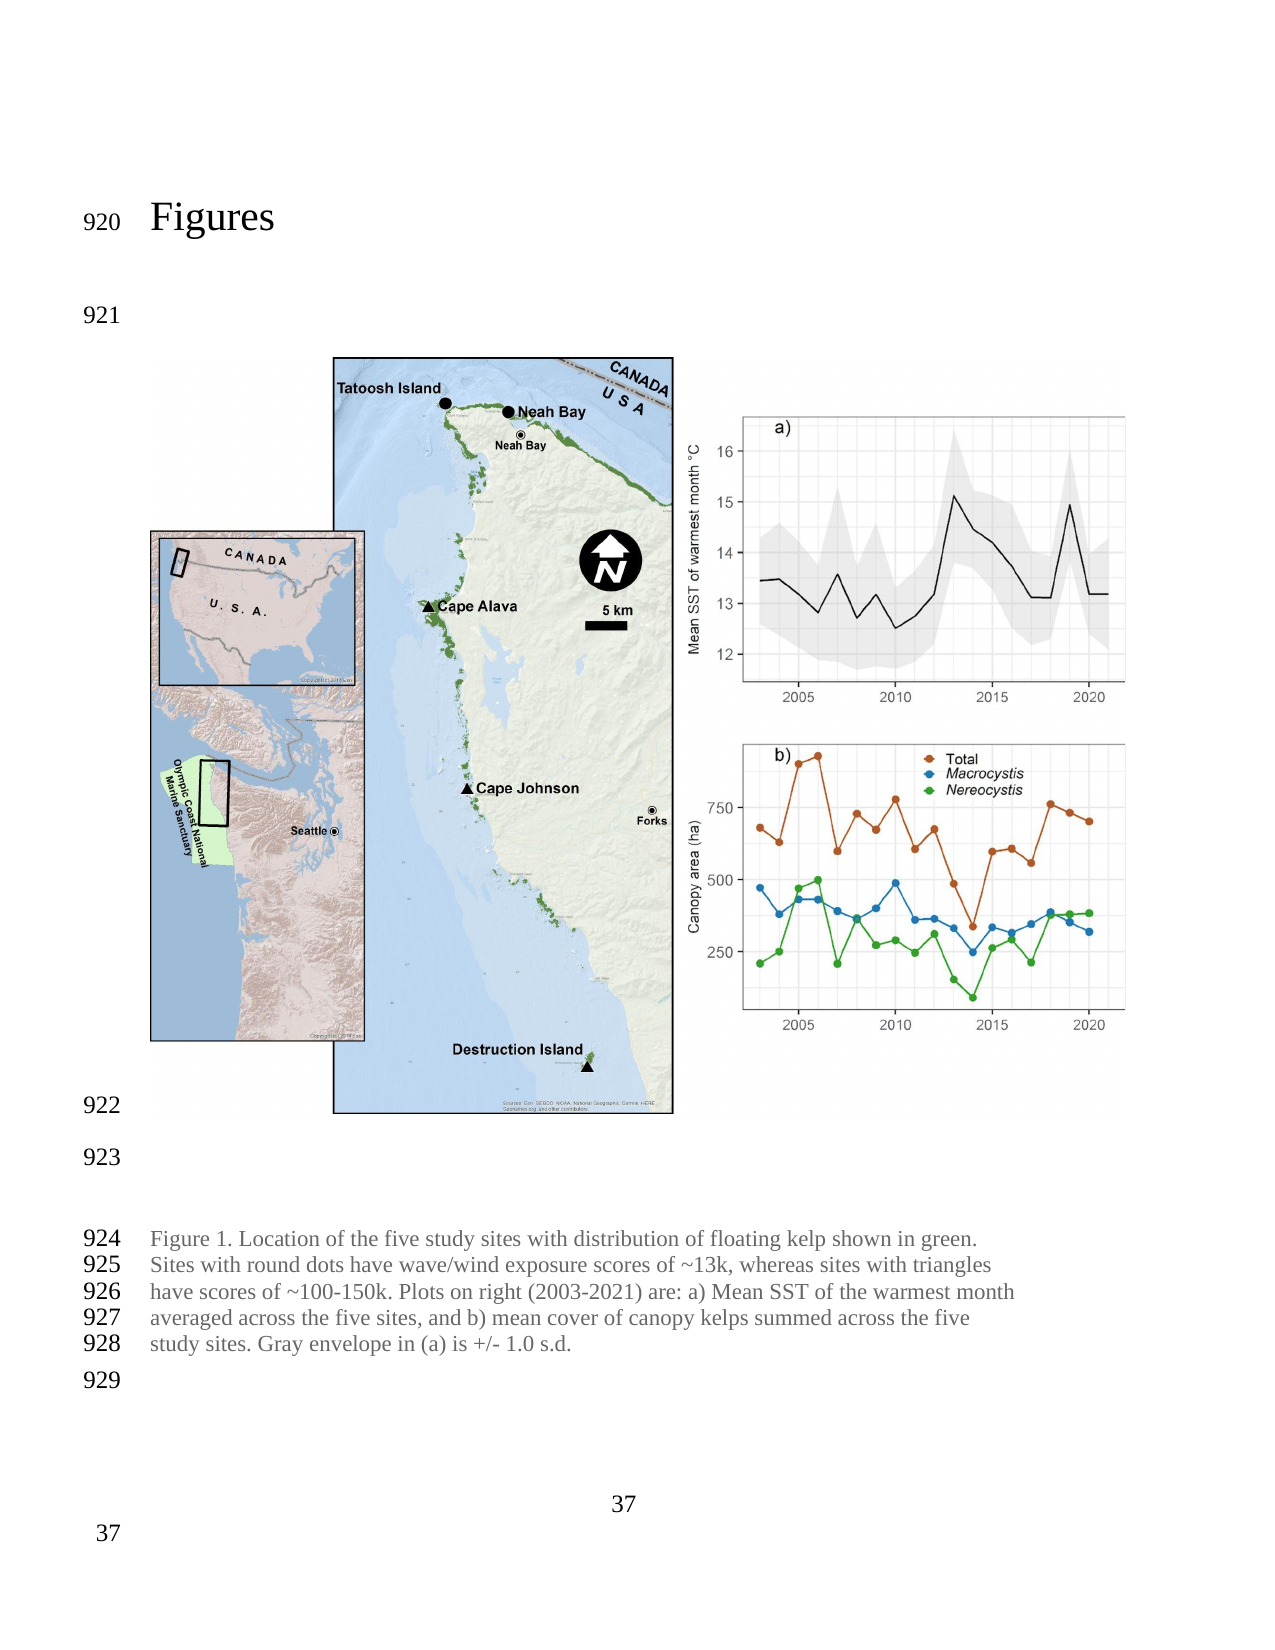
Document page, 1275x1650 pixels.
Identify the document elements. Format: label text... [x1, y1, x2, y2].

subtitle Figure 1. Location of the five study sites with distribution of floating kelp shown in green. Sites with round dots have wave/wind exposure scores of ~13k, whereas sites with triangles have scores of ~100-150k. Plots on right (2003-2021) are: a) Mean SST of the warmest month averaged across the five sites, and b) mean cover of canopy kelps summed across the five study sites. Gray envelope in (a) is +/- 1.0 s.d. [150, 1225, 1022, 1357]
picture [150, 357, 1125, 1114]
subtitle Figures [150, 192, 1022, 239]
